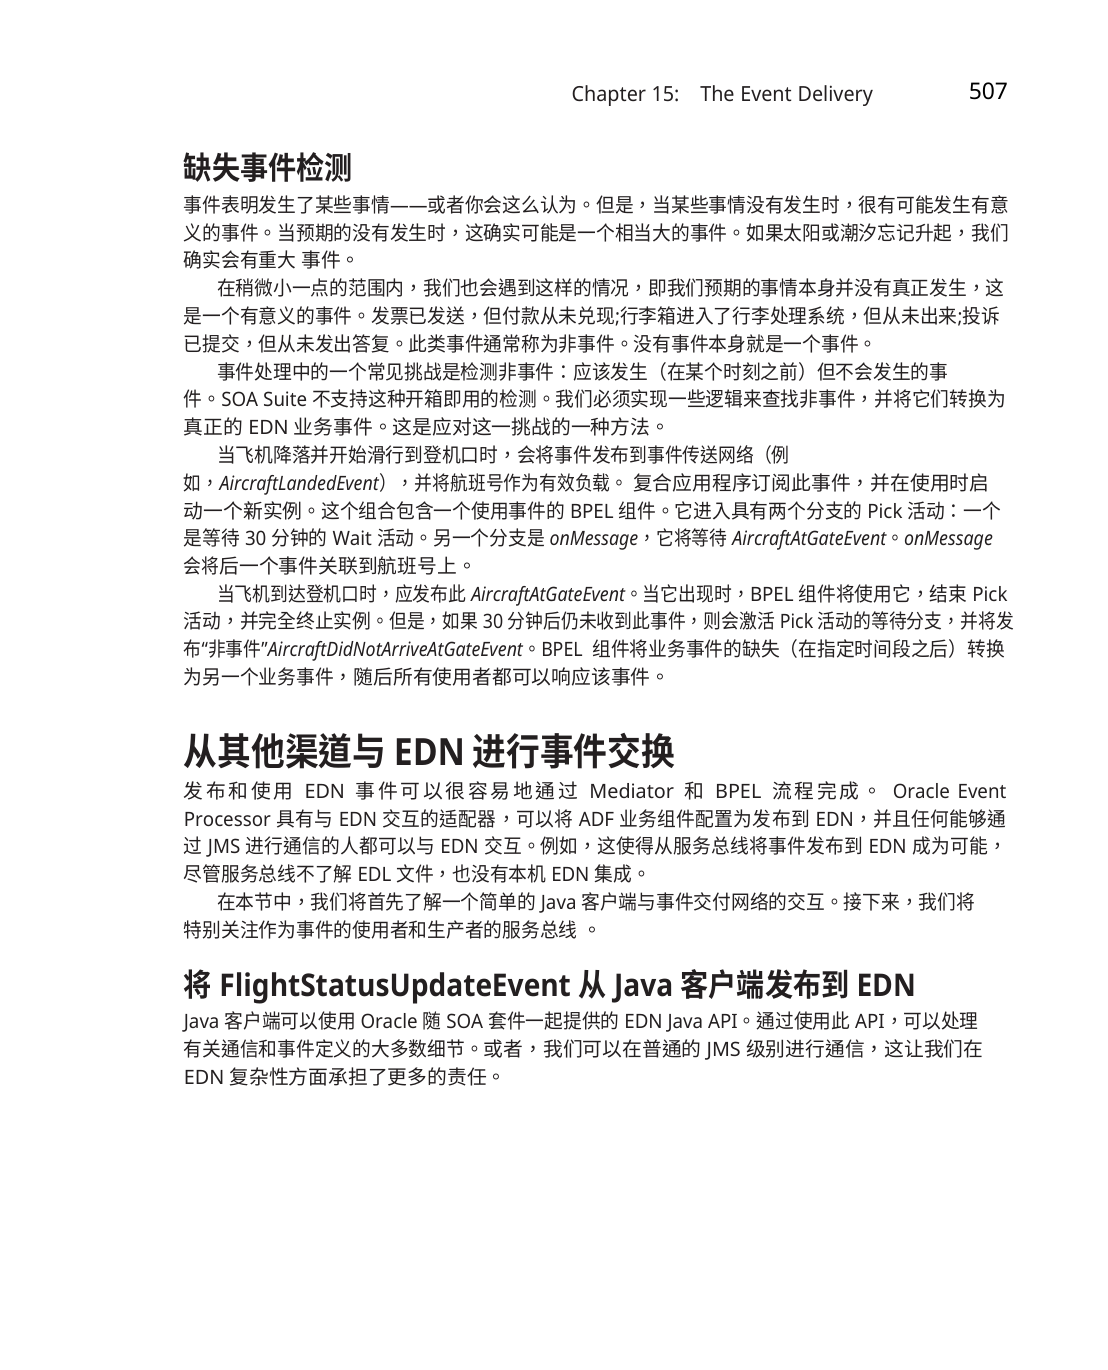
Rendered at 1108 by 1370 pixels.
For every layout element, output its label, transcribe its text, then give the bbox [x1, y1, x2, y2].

subtitle 从其他渠道与EDN进行事件交换 [184, 726, 1107, 777]
text 事件处理中的一个常见挑战是检测非事件：应该发生（在某个时刻之前）但不会发生的事件。SOA Suite 不支持这种开箱即用的检测。我们必须实现一些逻辑来查找非事件，并将它们转换为真正的 EDN 业务事件。这是应对这一挑战的一种方法。 [184, 358, 1015, 440]
text 当飞机降落并开始滑行到登机口时，会将事件发布到事件传送网络（例如，AircraftLandedEvent），并将航班号作为有效负载。 复合应用程序订阅此事件，并在使用时启动一个新实例。这个组合包含一个使用事件的 BPEL 组件。它进入具有两个分支的 Pick 活动：一个是等待 30 分钟的 Wait 活动。另一个分支是 onMessage，它将等待 AircraftAtGateEvent。onMessage 会将后一个事件关联到航班号上。 [184, 441, 1002, 579]
text 事件表明发生了某些事情——或者你会这么认为。但是，当某些事情没有发生时，很有可能发生有意义的事件。当预期的没有发生时，这确实可能是一个相当大的事件。如果太阳或潮汐忘记升起，我们确实会有重大 事件。 [184, 191, 1017, 273]
subtitle 将 FlightStatusUpdateEvent 从 Java 客户端发布到 EDN [184, 963, 1107, 1006]
text 发布和使用 EDN 事件可以很容易地通过 Mediator 和 BPEL 流程完成。 Oracle Event Processor 具有与 EDN 交互的适配器，可以将 ADF 业务组件配置为发布到 EDN，并且任何能够通过 JMS 进行通信的人都可以与 EDN 交互。例如，这使得从服务总线将事件发布到 EDN 成为可能，尽管服务总线不了解 EDL 文件，也没有本机 EDN 集成。 [184, 777, 1007, 887]
subtitle 缺失事件检测 [184, 146, 1107, 189]
text 在本节中，我们将首先了解一个简单的 Java 客户端与事件交付网络的交互。接下来，我们将特别关注作为事件的使用者和生产者的服务总线 。 [184, 888, 982, 943]
text Java 客户端可以使用 Oracle 随 SOA 套件一起提供的 EDN Java API。通过使用此 API，可以处理有关通信和事件定义的大多数细节。或者，我们可以在普通的 JMS 级别进行通信，这让我们在 EDN 复杂性方面承担了更多的责任。 [184, 1008, 984, 1090]
text 在稍微小一点的范围内，我们也会遇到这样的情况，即我们预期的事情本身并没有真正发生，这是一个有意义的事件。发票已发送，但付款从未兑现;行李箱进入了行李处理系统，但从未出来;投诉已提交，但从未发出答复。此类事件通常称为非事件。没有事件本身就是一个事件。 [184, 274, 1006, 357]
text 当飞机到达登机口时，应发布此 AircraftAtGateEvent。当它出现时，BPEL 组件将使用它，结束 Pick 活动，并完全终止实例。但是，如果 30 分钟后仍未收到此事件，则会激活 Pick 活动的等待分支，并将发布“非事件”AircraftDidNotArriveAtGateEvent。BPEL 组件将业务事件的缺失（在指定时间段之后）转换为另一个业务事件，随后所有使用者都可以响应该事件。 [184, 580, 1018, 690]
